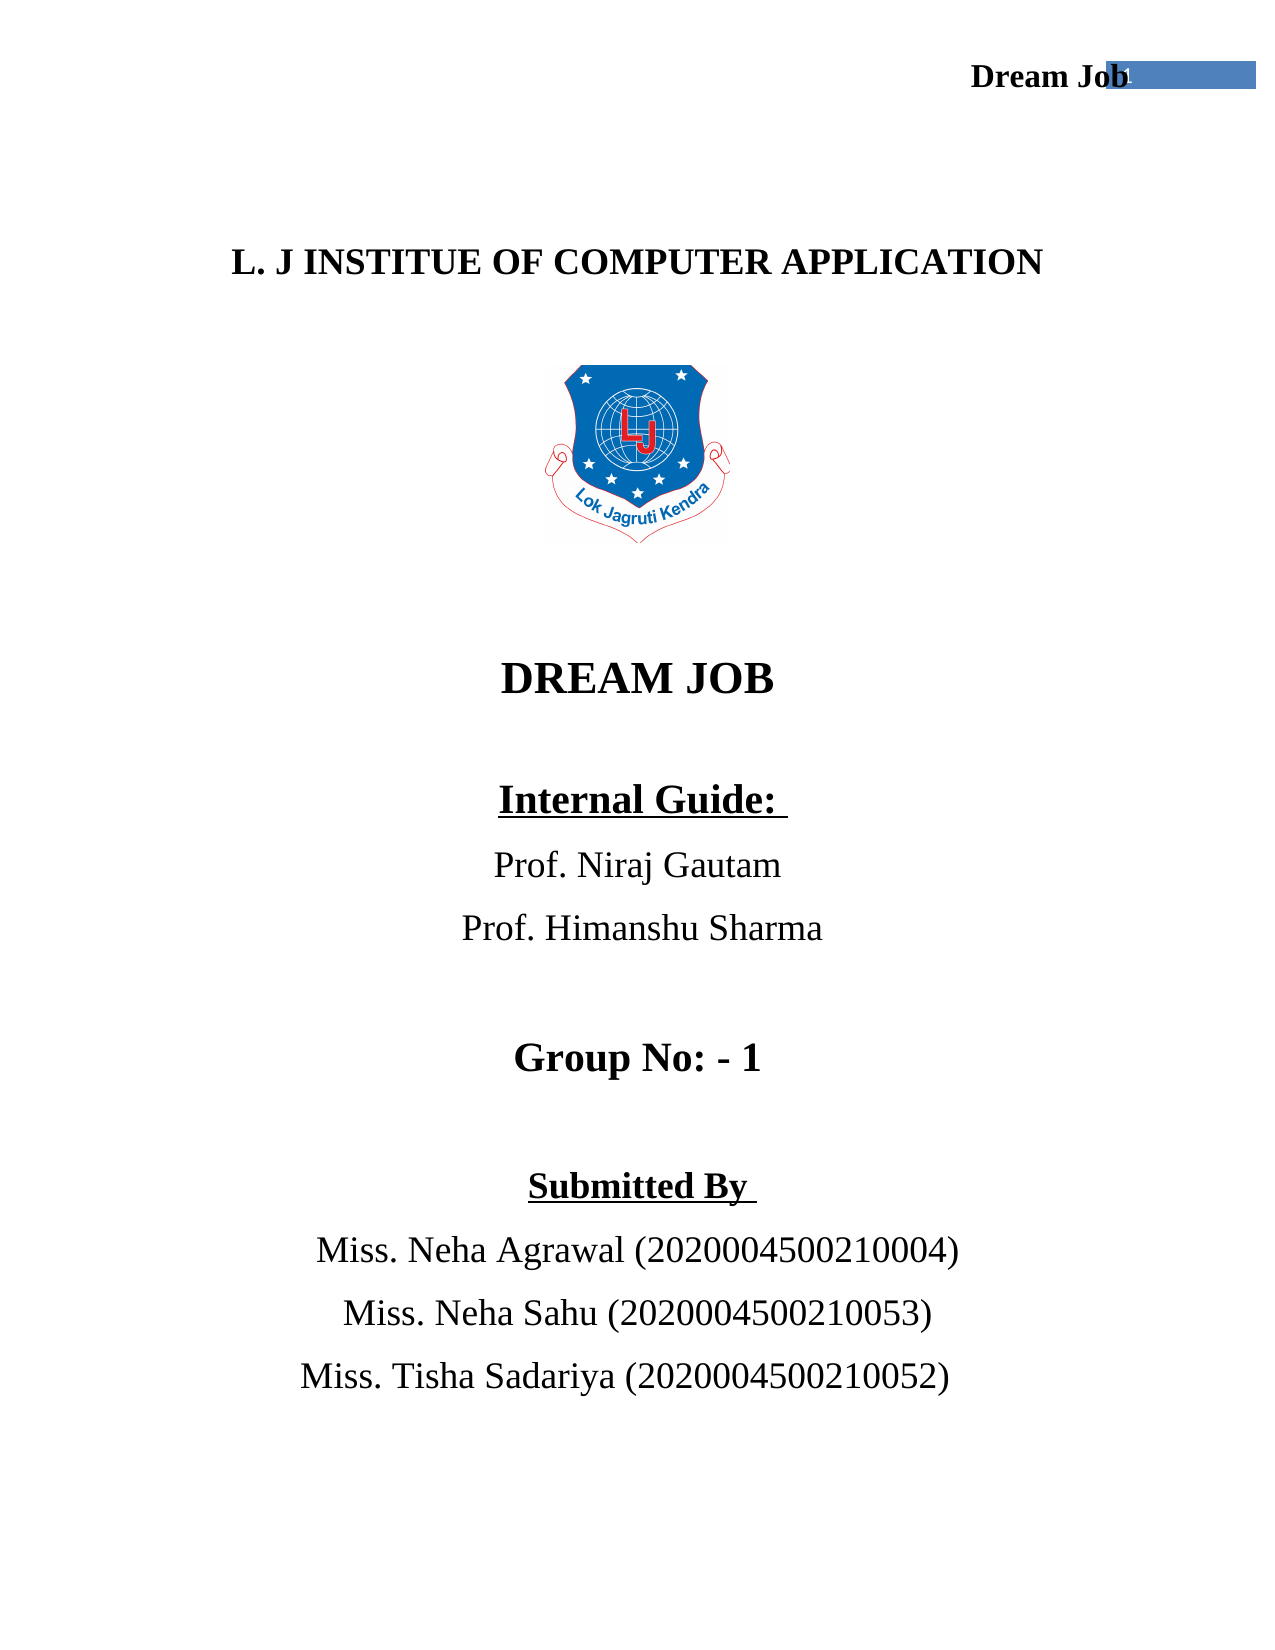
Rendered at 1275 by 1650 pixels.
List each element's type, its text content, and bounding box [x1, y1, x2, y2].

text DREAM JOB [150, 651, 1125, 703]
text Miss. Neha Agrawal (2020004500210004) [150, 1227, 1125, 1270]
text Prof. Himanshu Sharma [150, 906, 1125, 949]
text Internal Guide: [150, 774, 1125, 822]
picture [545, 365, 730, 543]
text Miss. Tisha Sadariya (2020004500210052) [150, 1353, 1125, 1397]
text Miss. Neha Sahu (2020004500210053) [150, 1290, 1125, 1333]
text Group No: - 1 [150, 1032, 1125, 1080]
text Submitted By [150, 1164, 1125, 1207]
text Prof. Niraj Gautam [150, 842, 1125, 886]
text L. J INSTITUE OF COMPUTER APPLICATION [150, 239, 1125, 282]
